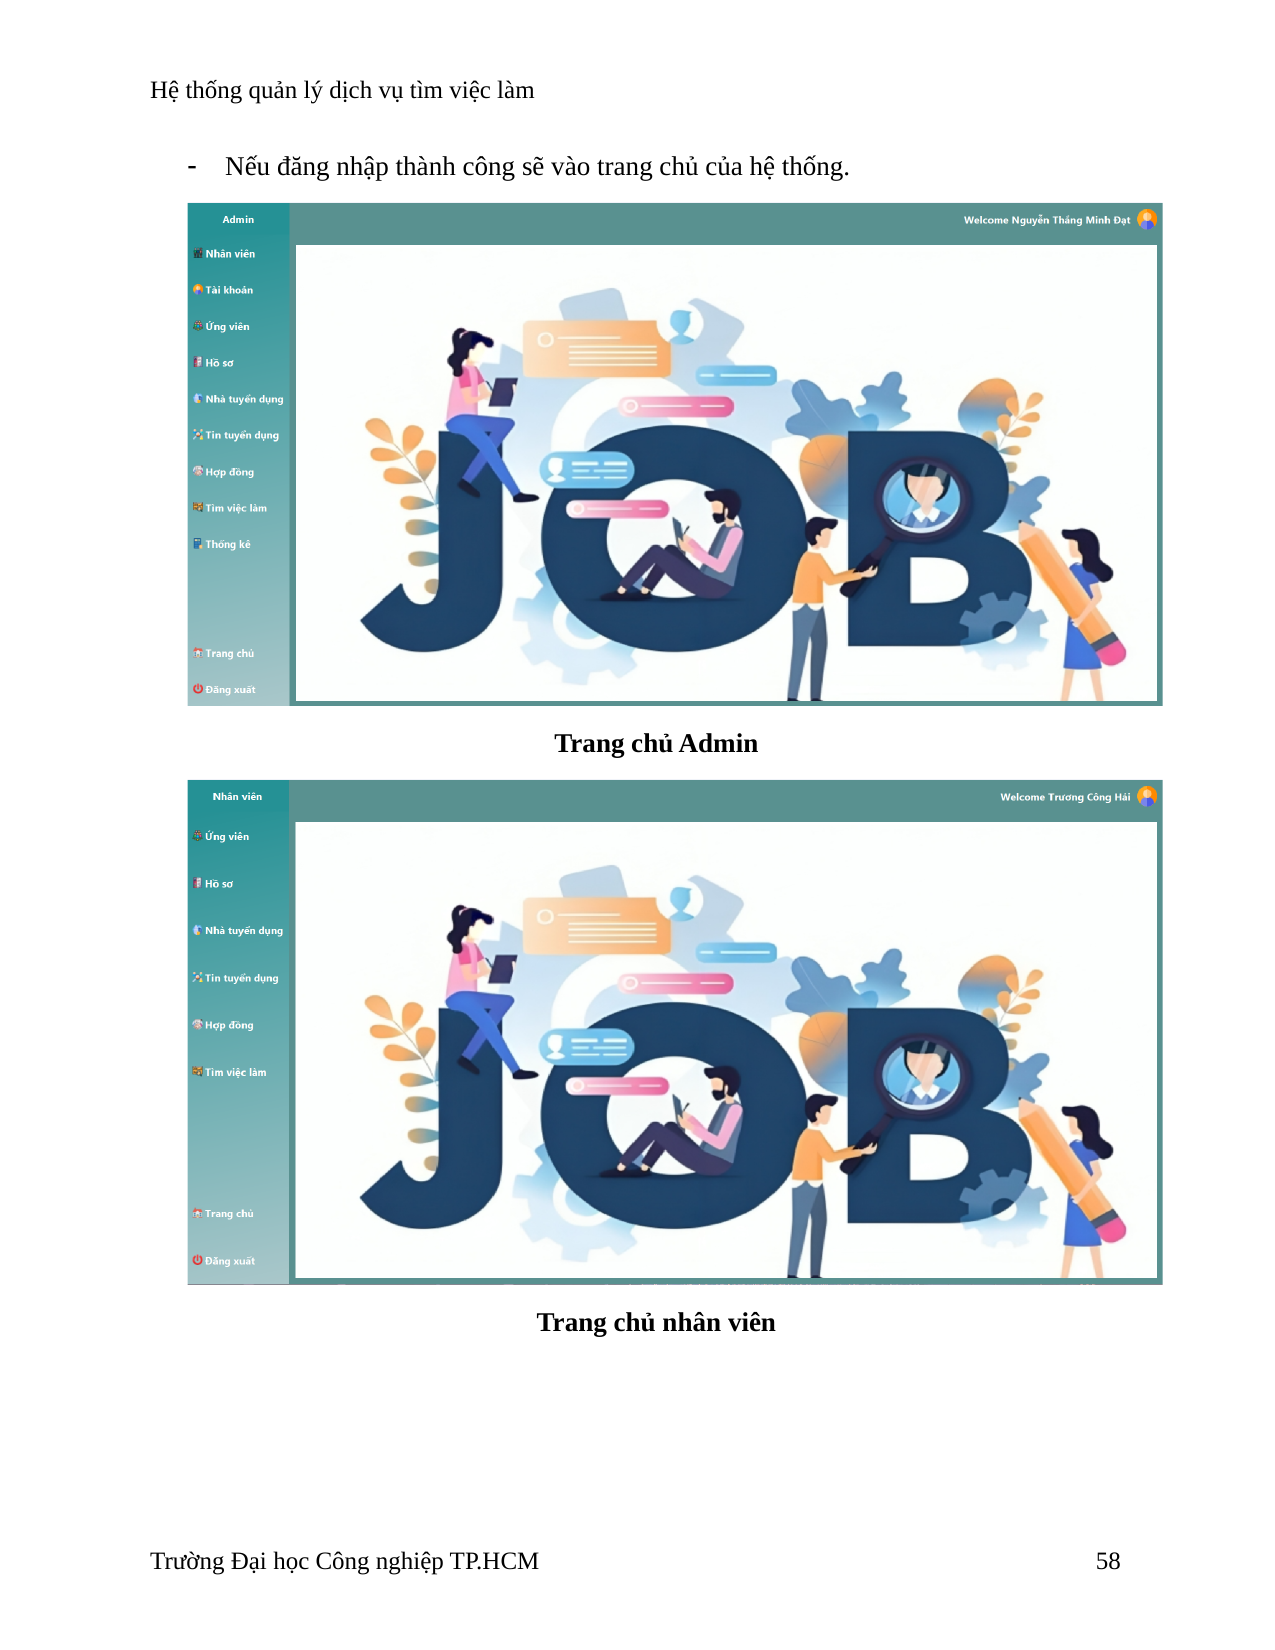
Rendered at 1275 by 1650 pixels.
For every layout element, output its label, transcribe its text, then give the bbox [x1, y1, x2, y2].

text Trang chủ nhân viên [187, 1306, 1125, 1337]
picture [187, 202, 1163, 706]
picture [187, 779, 1163, 1285]
text Trang chủ Admin [187, 727, 1125, 758]
list Nếu đăng nhập thành công sẽ vào trang chủ của hệ thống. [187, 150, 1125, 181]
